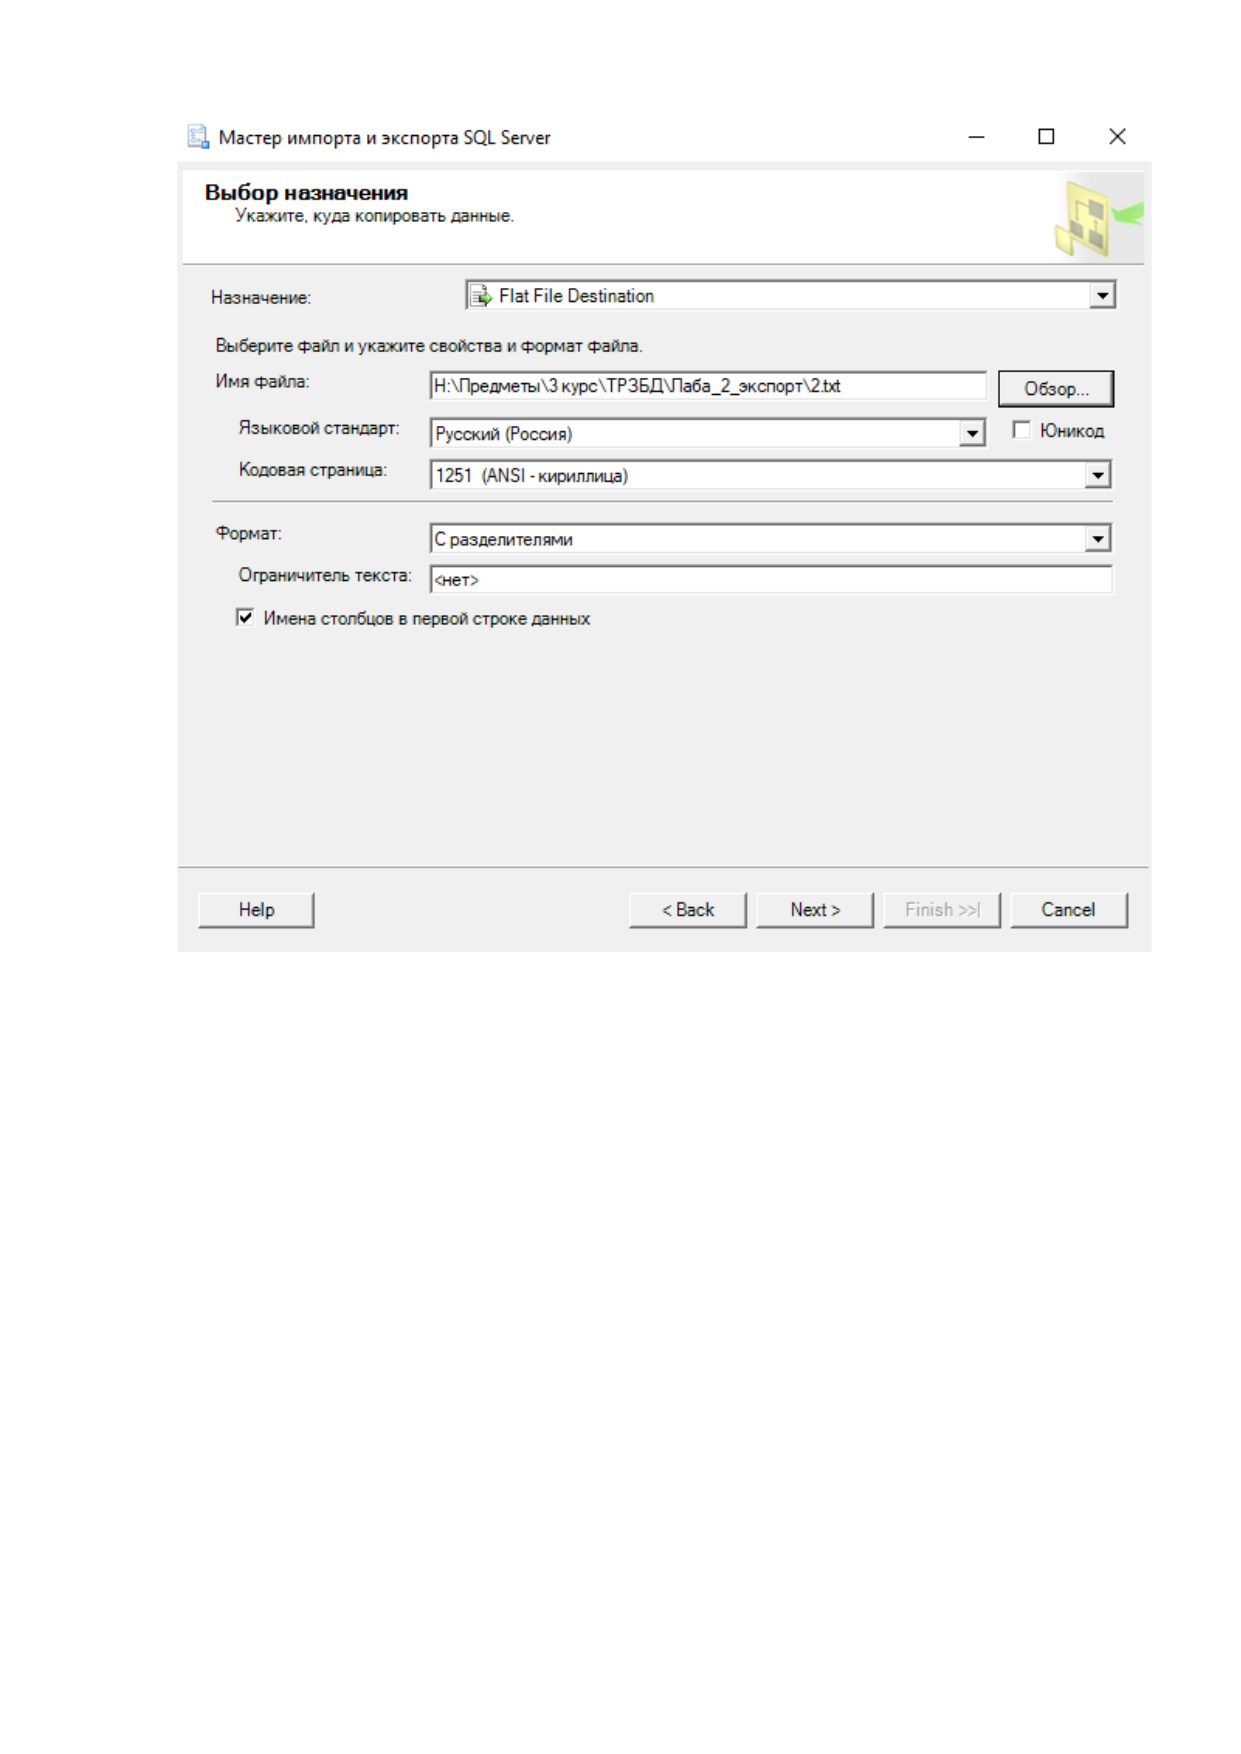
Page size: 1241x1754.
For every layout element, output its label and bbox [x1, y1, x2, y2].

picture [177, 118, 1152, 952]
